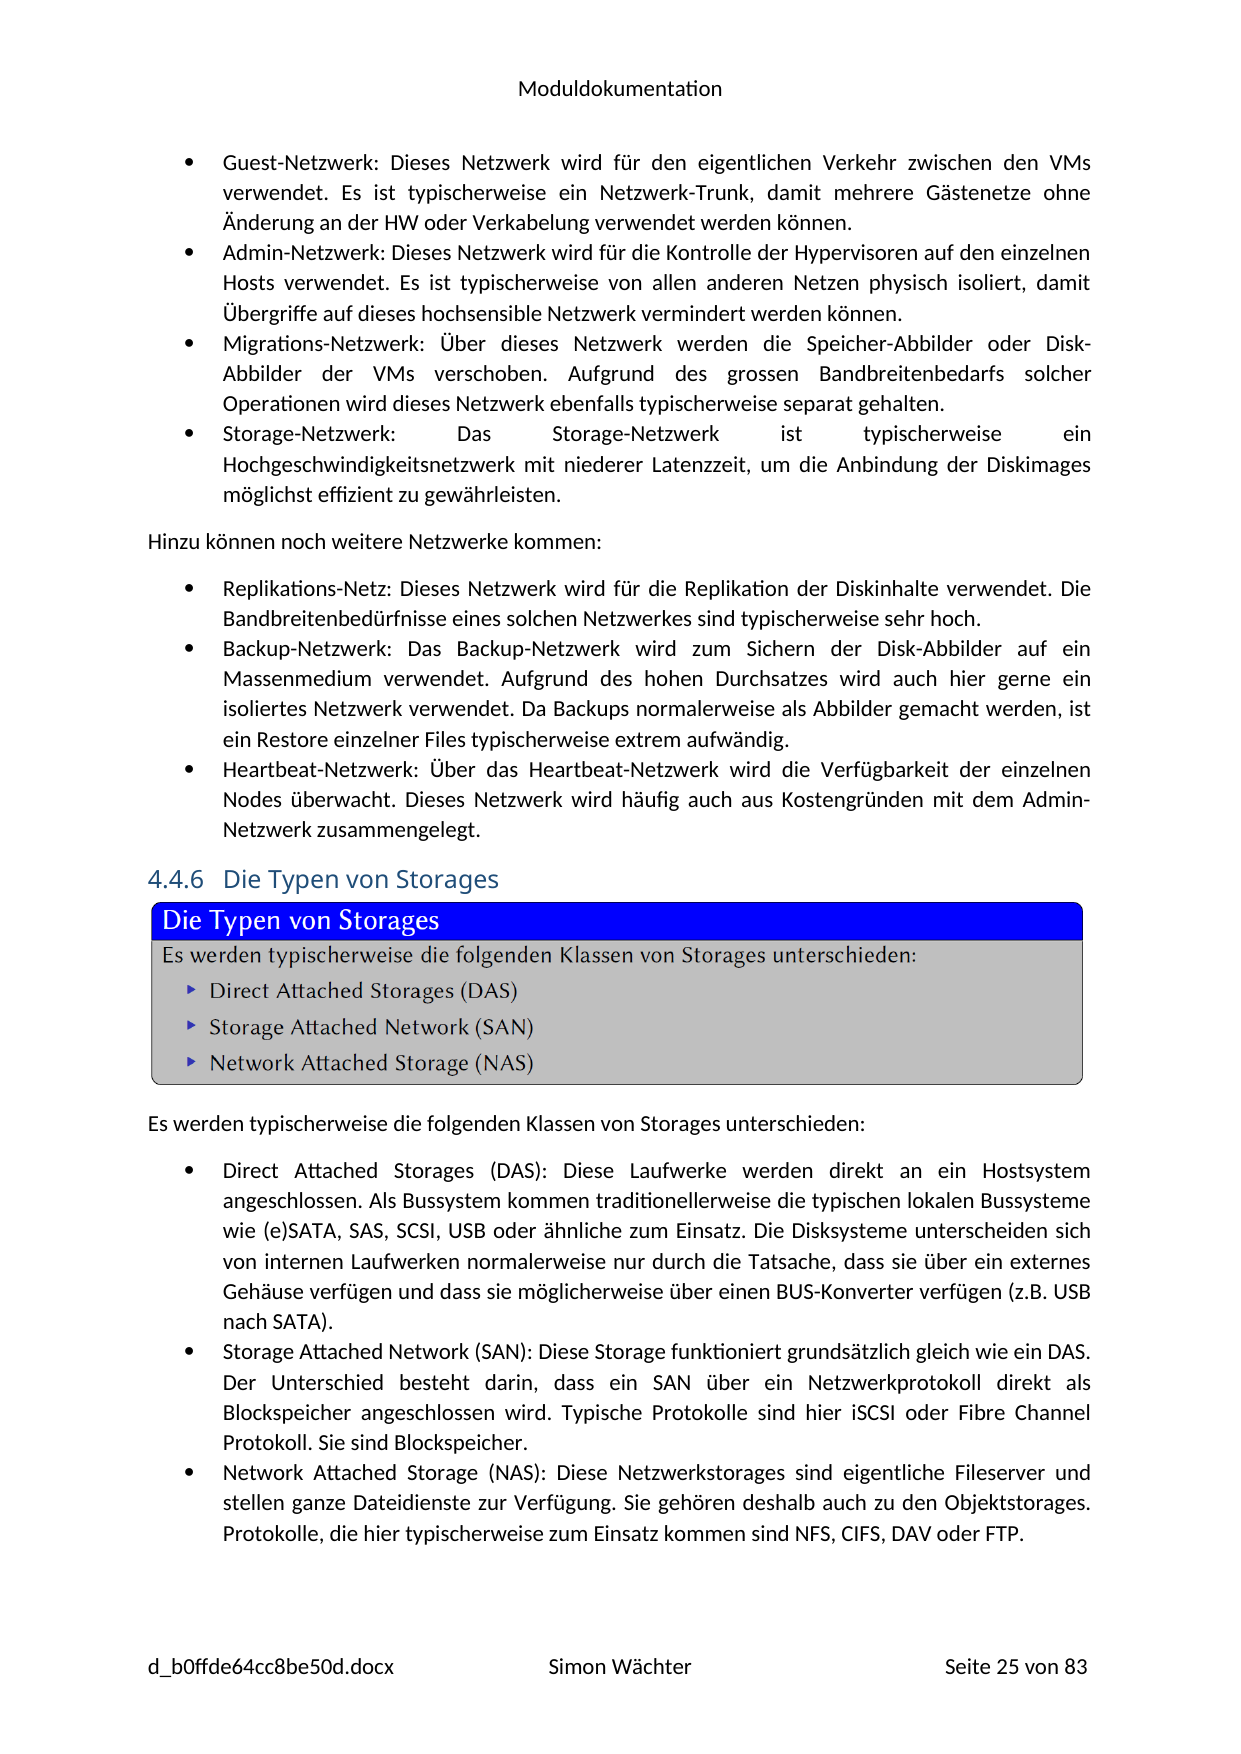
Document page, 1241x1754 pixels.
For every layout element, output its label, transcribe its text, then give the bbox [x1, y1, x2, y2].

text Es werden typischerweise die folgenden Klassen von Storages unterschieden: [148, 1109, 1093, 1137]
list Backup-Netzwerk: Das Backup-Netzwerk wird zum Sichern der Disk-Abbilder auf ein Massenmedium verwendet. Aufgrund des hohen Durchsatzes wird auch hier gerne ein isoliertes Netzwerk verwendet. Da Backups normalerweise als Abbilder gemacht werden, ist ein Restore einzelner Files typischerweise extrem aufwändig. [185, 634, 1093, 753]
list Direct Attached Storages (DAS): Diese Laufwerke werden direkt an ein Hostsystem angeschlossen. Als Bussystem kommen traditionellerweise die typischen lokalen Bussysteme wie (e)SATA, SAS, SCSI, USB oder ähnliche zum Einsatz. Die Disksysteme unterscheiden sich von internen Laufwerken normalerweise nur durch die Tatsache, dass sie über ein externes Gehäuse verfügen und dass sie möglicherweise über einen BUS-Konverter verfügen (z.B. USB nach SATA). [185, 1156, 1093, 1335]
list Storage-Netzwerk: Das Storage-Netzwerk ist typischerweise ein Hochgeschwindigkeitsnetzwerk mit niederer Latenzzeit, um die Anbindung der Diskimages möglichst effizient zu gewährleisten. [185, 419, 1093, 508]
list Network Attached Storage (NAS): Diese Netzwerkstorages sind eigentliche Fileserver und stellen ganze Dateidienste zur Verfügung. Sie gehören deshalb auch zu den Objektstorages. Protokolle, die hier typischerweise zum Einsatz kommen sind NFS, CIFS, DAV oder FTP. [185, 1458, 1093, 1547]
list Admin-Netzwerk: Dieses Netzwerk wird für die Kontrolle der Hypervisoren auf den einzelnen Hosts verwendet. Es ist typischerweise von allen anderen Netzen physisch isoliert, damit Übergriffe auf dieses hochsensible Netzwerk vermindert werden können. [185, 238, 1093, 327]
picture [147, 898, 1093, 1091]
list Guest-Netzwerk: Dieses Netzwerk wird für den eigentlichen Verkehr zwischen den VMs verwendet. Es ist typischerweise ein Netzwerk-Trunk, damit mehrere Gästenetze ohne Änderung an der HW oder Verkabelung verwendet werden können. [185, 148, 1093, 236]
list Migrations-Netzwerk: Über dieses Netzwerk werden die Speicher-Abbilder oder Disk-Abbilder der VMs verschoben. Aufgrund des grossen Bandbreitenbedarfs solcher Operationen wird dieses Netzwerk ebenfalls typischerweise separat gehalten. [185, 329, 1093, 417]
list Heartbeat-Netzwerk: Über das Heartbeat-Netzwerk wird die Verfügbarkeit der einzelnen Nodes überwacht. Dieses Netzwerk wird häufig auch aus Kostengründen mit dem Admin-Netzwerk zusammengelegt. [185, 755, 1093, 843]
list Replikations-Netz: Dieses Netzwerk wird für die Replikation der Diskinhalte verwendet. Die Bandbreitenbedürfnisse eines solchen Netzwerkes sind typischerweise sehr hoch. [185, 574, 1093, 632]
subtitle Die Typen von Storages [148, 862, 1093, 896]
list Storage Attached Network (SAN): Diese Storage funktioniert grundsätzlich gleich wie ein DAS. Der Unterschied besteht darin, dass ein SAN über ein Netzwerkprotokoll direkt als Blockspeicher angeschlossen wird. Typische Protokolle sind hier iSCSI oder Fibre Channel Protokoll. Sie sind Blockspeicher. [185, 1337, 1093, 1456]
text Hinzu können noch weitere Netzwerke kommen: [148, 527, 1093, 555]
